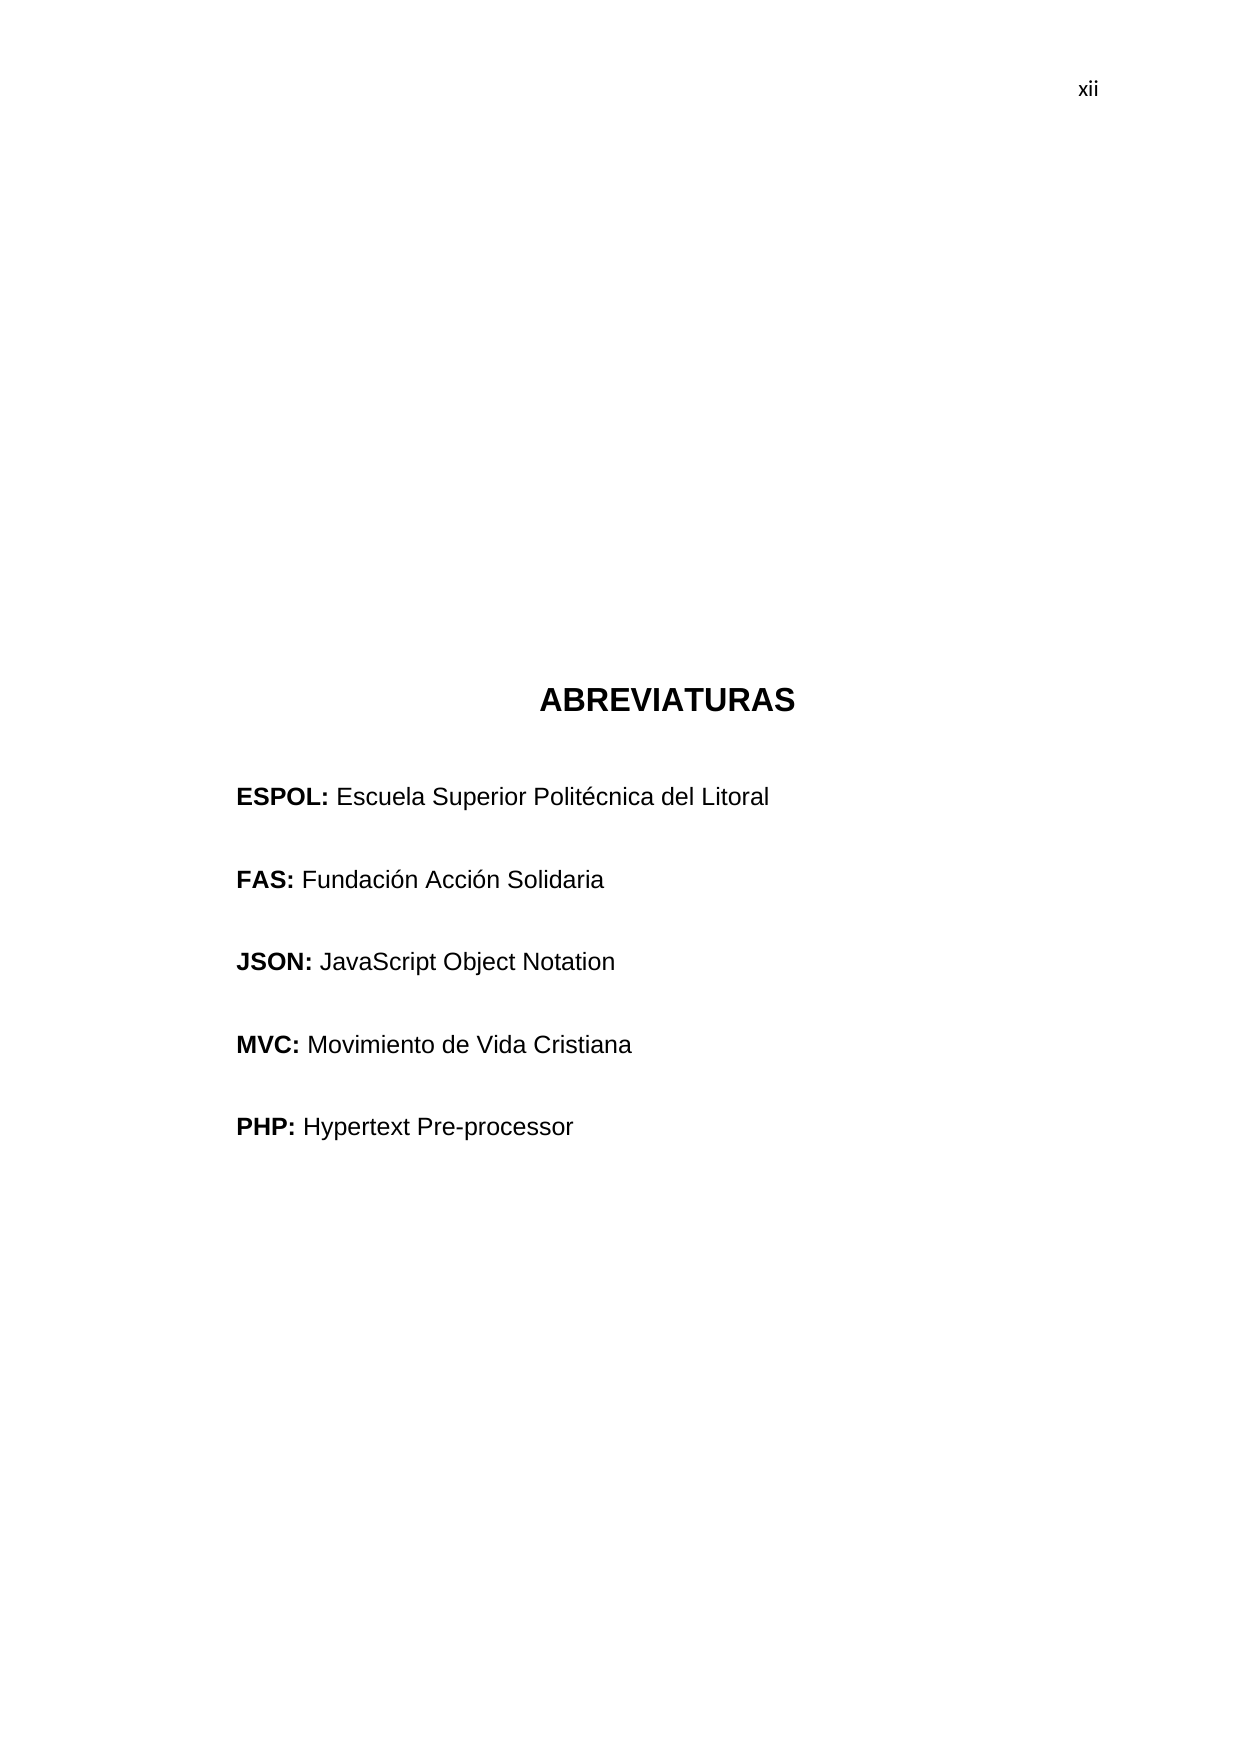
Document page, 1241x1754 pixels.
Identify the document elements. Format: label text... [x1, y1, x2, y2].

text PHP: Hypertext Pre-processor [236, 1112, 1098, 1141]
text FAS: Fundación Acción Solidaria [236, 865, 1098, 893]
text JSON: JavaScript Object Notation [236, 947, 1098, 976]
text ABREVIATURAS [236, 680, 1098, 719]
text ESPOL: Escuela Superior Politécnica del Litoral [236, 782, 1098, 811]
text MVC: Movimiento de Vida Cristiana [236, 1030, 1098, 1058]
